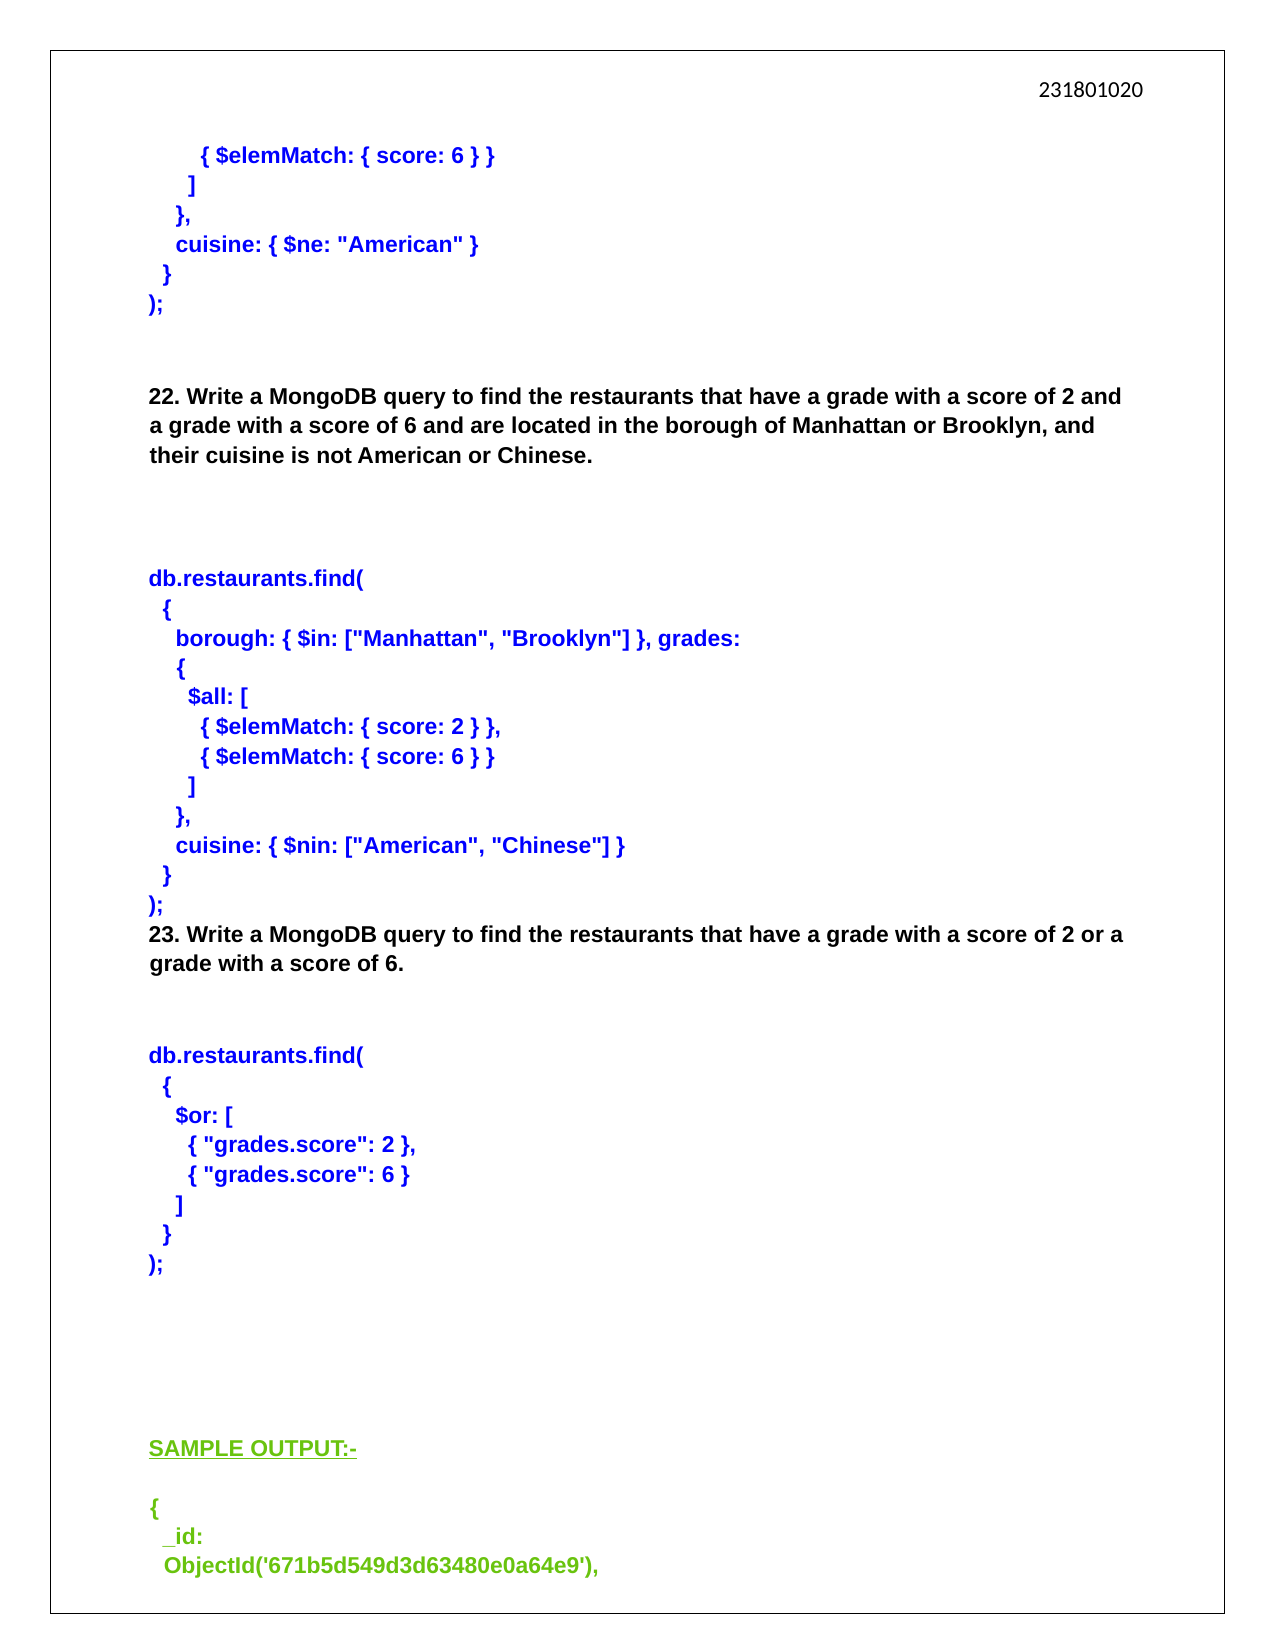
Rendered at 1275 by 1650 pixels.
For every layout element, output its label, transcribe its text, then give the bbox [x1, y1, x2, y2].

text 22. Write a MongoDB query to find the restaurants that have a grade with a score of 2 and a grade with a score of 6 and are located in the borough of Manhattan or Brooklyn, and their cuisine is not American or Chinese. [148, 383, 1125, 468]
text cuisine: { $nin: ["American", "Chinese"] } [175, 832, 1135, 858]
text ] [188, 772, 1135, 799]
text ); [148, 290, 1135, 316]
text } [162, 260, 1135, 287]
text borough: { $in: ["Manhattan", "Brooklyn"] }, grades: { [175, 624, 742, 680]
text ] [175, 1191, 1135, 1217]
text db.restaurants.find( [148, 1042, 1135, 1069]
text db.restaurants.find( [148, 565, 1135, 591]
text }, [175, 802, 1135, 828]
text }, [175, 201, 1135, 227]
text ] [188, 171, 1135, 198]
text } [162, 861, 1135, 888]
text { [162, 1072, 1135, 1098]
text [162, 1523, 643, 1579]
text 23. Write a MongoDB query to find the restaurants that have a grade with a score of 2 or a grade with a score of 6. [148, 921, 1125, 977]
text { $elemMatch: { score: 2 } }, [200, 713, 1135, 739]
subtitle SAMPLE OUTPUT:- [148, 1435, 1152, 1461]
text { [150, 1493, 543, 1520]
text ); [148, 1250, 1135, 1276]
text $all: [ [188, 683, 1135, 710]
text { "grades.score": 2 }, [188, 1131, 1135, 1158]
text cuisine: { $ne: "American" } [175, 231, 1135, 257]
text { $elemMatch: { score: 6 } } [200, 142, 1135, 168]
text $or: [ [175, 1102, 1135, 1128]
text { "grades.score": 6 } [188, 1161, 1135, 1187]
text { $elemMatch: { score: 6 } } [200, 743, 1135, 769]
text ); [148, 891, 1135, 917]
text } [162, 1220, 1135, 1247]
text { [162, 595, 1135, 621]
